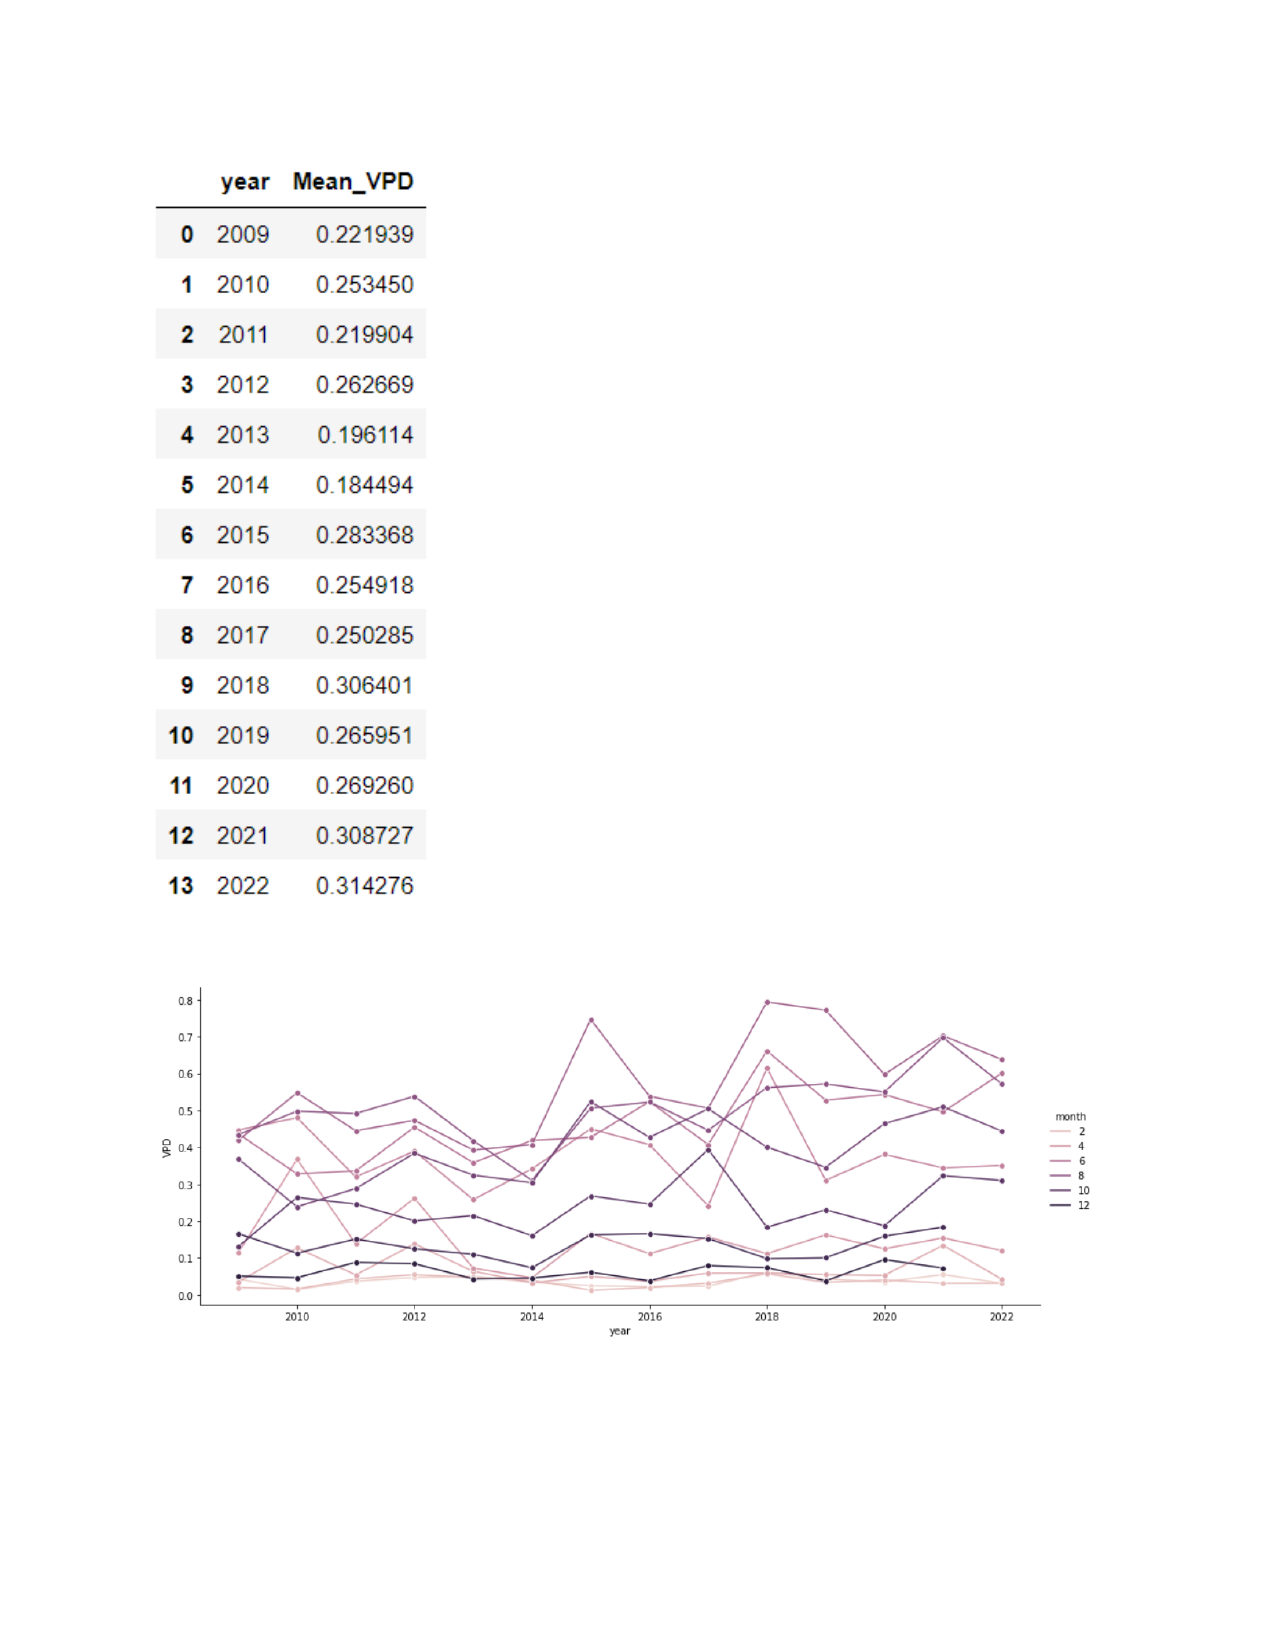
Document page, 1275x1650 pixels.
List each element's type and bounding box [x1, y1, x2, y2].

picture [150, 970, 1125, 1338]
picture [150, 150, 478, 913]
